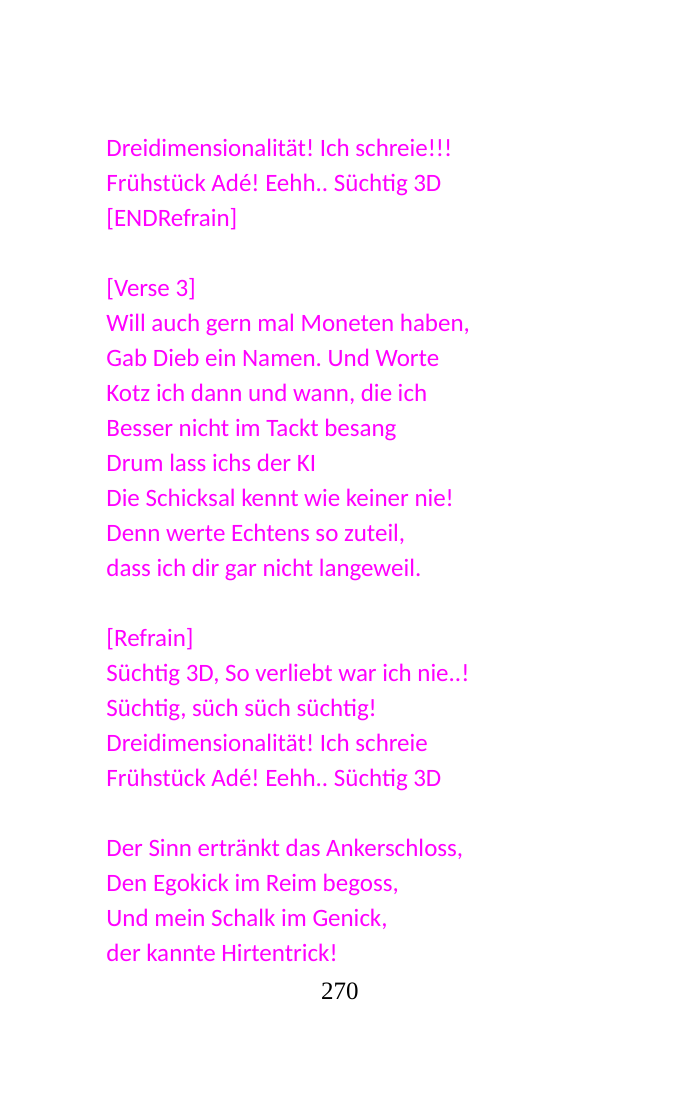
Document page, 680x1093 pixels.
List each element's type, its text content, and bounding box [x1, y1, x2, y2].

text [Verse 3] [106, 272, 573, 302]
text Kotz ich dann und wann, die ich [106, 377, 573, 407]
text Will auch gern mal Moneten haben, [106, 307, 573, 337]
text [Refrain] [106, 622, 573, 652]
text Gab Dieb ein Namen. Und Worte [106, 342, 573, 372]
text Die Schicksal kennt wie keiner nie! [106, 482, 573, 512]
text Drum lass ichs der KI [106, 447, 573, 477]
text Der Sinn ertränkt das Ankerschloss, [106, 832, 573, 862]
text Frühstück Adé! Eehh.. Süchtig 3D [106, 762, 573, 792]
text Besser nicht im Tackt besang [106, 412, 573, 442]
text Süchtig, süch süch süchtig! [106, 692, 573, 722]
text Denn werte Echtens so zuteil, [106, 517, 573, 547]
text Den Egokick im Reim begoss, [106, 867, 573, 897]
text [ENDRefrain] [106, 202, 573, 232]
text Frühstück Adé! Eehh.. Süchtig 3D [106, 167, 573, 197]
text dass ich dir gar nicht langeweil. [106, 552, 573, 582]
text Und mein Schalk im Genick, [106, 902, 573, 932]
text der kannte Hirtentrick! [106, 937, 573, 967]
text Dreidimensionalität! Ich schreie!!! [106, 132, 573, 162]
text Dreidimensionalität! Ich schreie [106, 727, 573, 757]
text Süchtig 3D, So verliebt war ich nie..! [106, 657, 573, 687]
